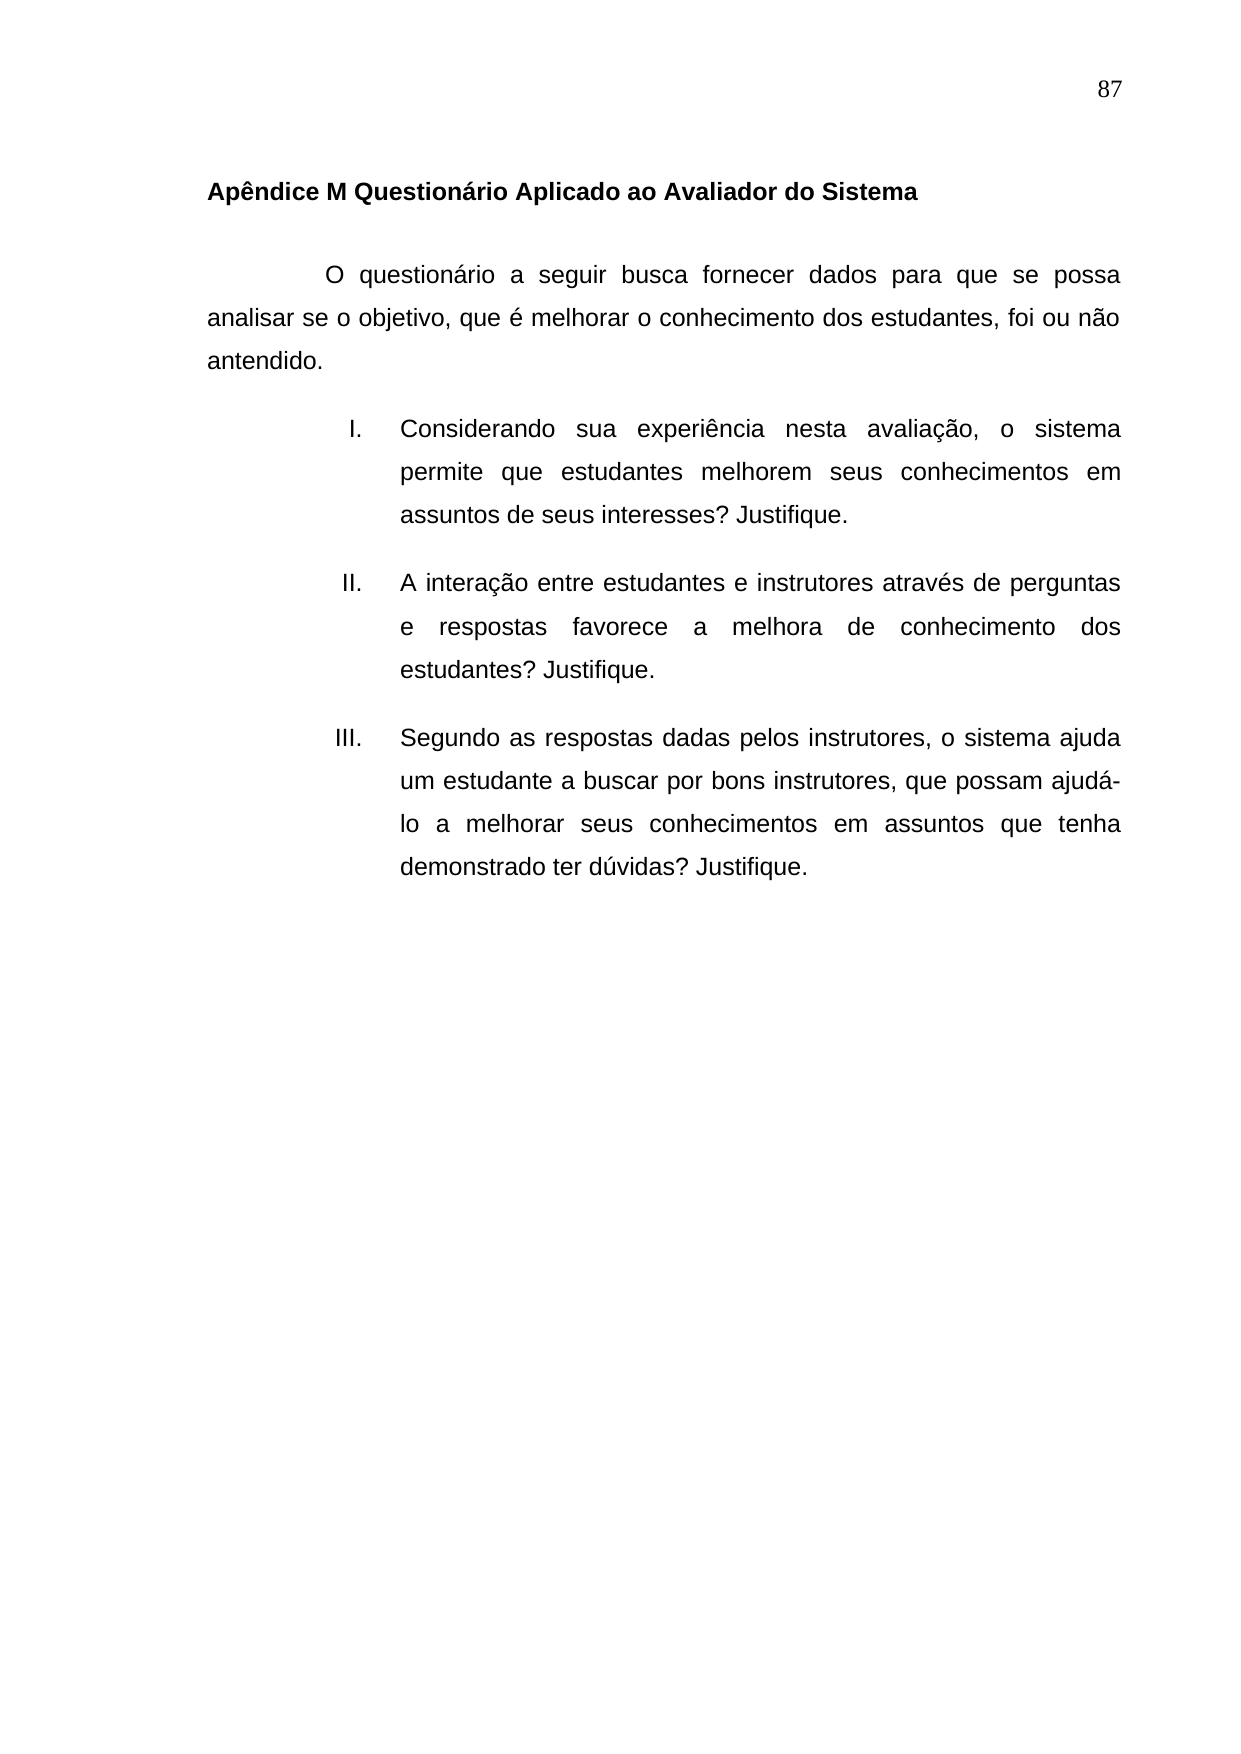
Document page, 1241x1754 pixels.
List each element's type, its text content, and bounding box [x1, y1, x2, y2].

list Considerando sua experiência nesta avaliação, o sistema permite que estudantes melhorem seus conhecimentos em assuntos de seus interesses? Justifique. [362, 414, 1122, 529]
list A interação entre estudantes e instrutores através de perguntas e respostas favorece a melhora de conhecimento dos estudantes? Justifique. [362, 568, 1122, 683]
list Segundo as respostas dadas pelos instrutores, o sistema ajuda um estudante a buscar por bons instrutores, que possam ajudá-lo a melhorar seus conhecimentos em assuntos que tenha demonstrado ter dúvidas? Justifique. [362, 723, 1122, 881]
text Apêndice M Questionário Aplicado ao Avaliador do Sistema [207, 177, 1122, 206]
text O questionário a seguir busca fornecer dados para que se possa analisar se o objetivo, que é melhorar o conhecimento dos estudantes, foi ou não antendido. [207, 260, 1122, 375]
